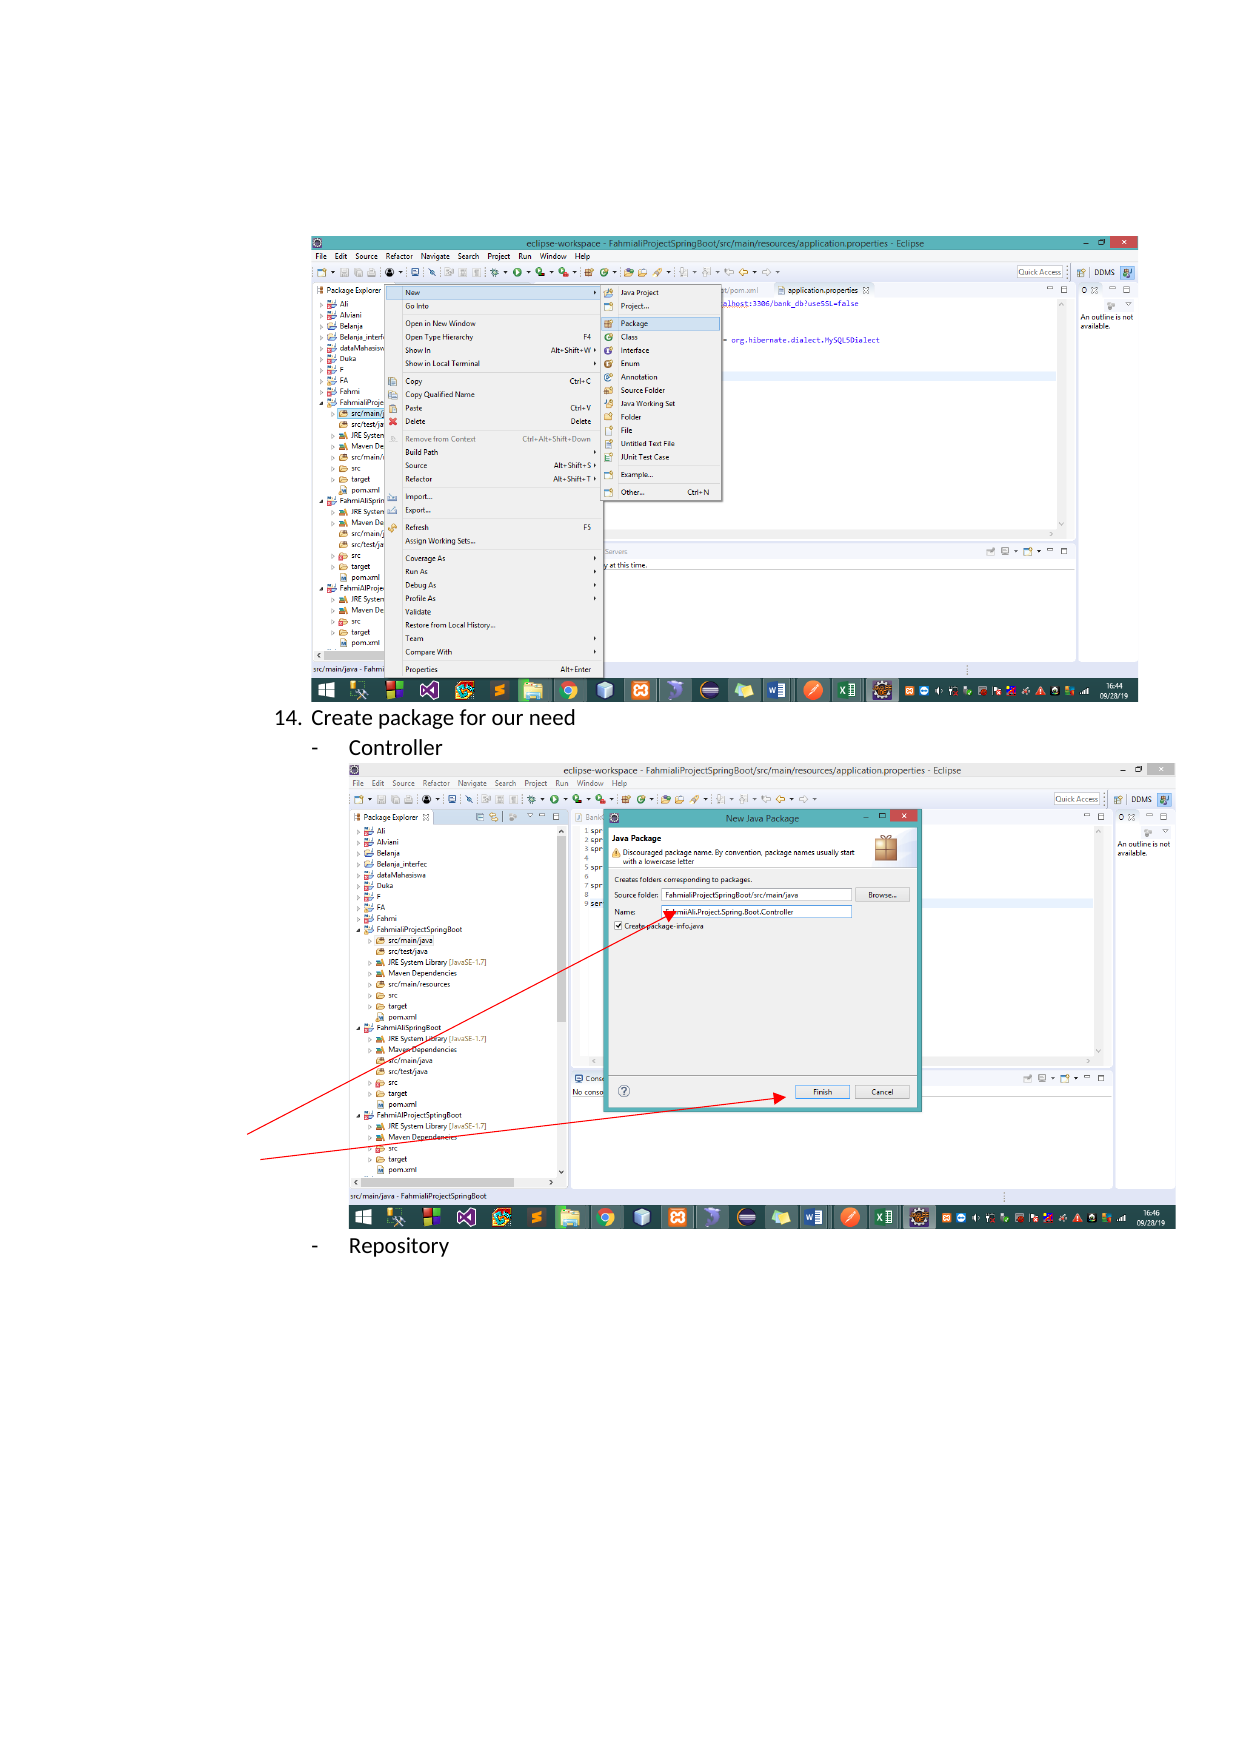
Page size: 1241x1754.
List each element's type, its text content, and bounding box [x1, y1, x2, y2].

picture [348, 763, 1176, 1229]
list Create package for our need [274, 703, 1063, 731]
list Repository [311, 1231, 1063, 1259]
list Controller [311, 733, 1063, 762]
picture [311, 236, 1139, 702]
